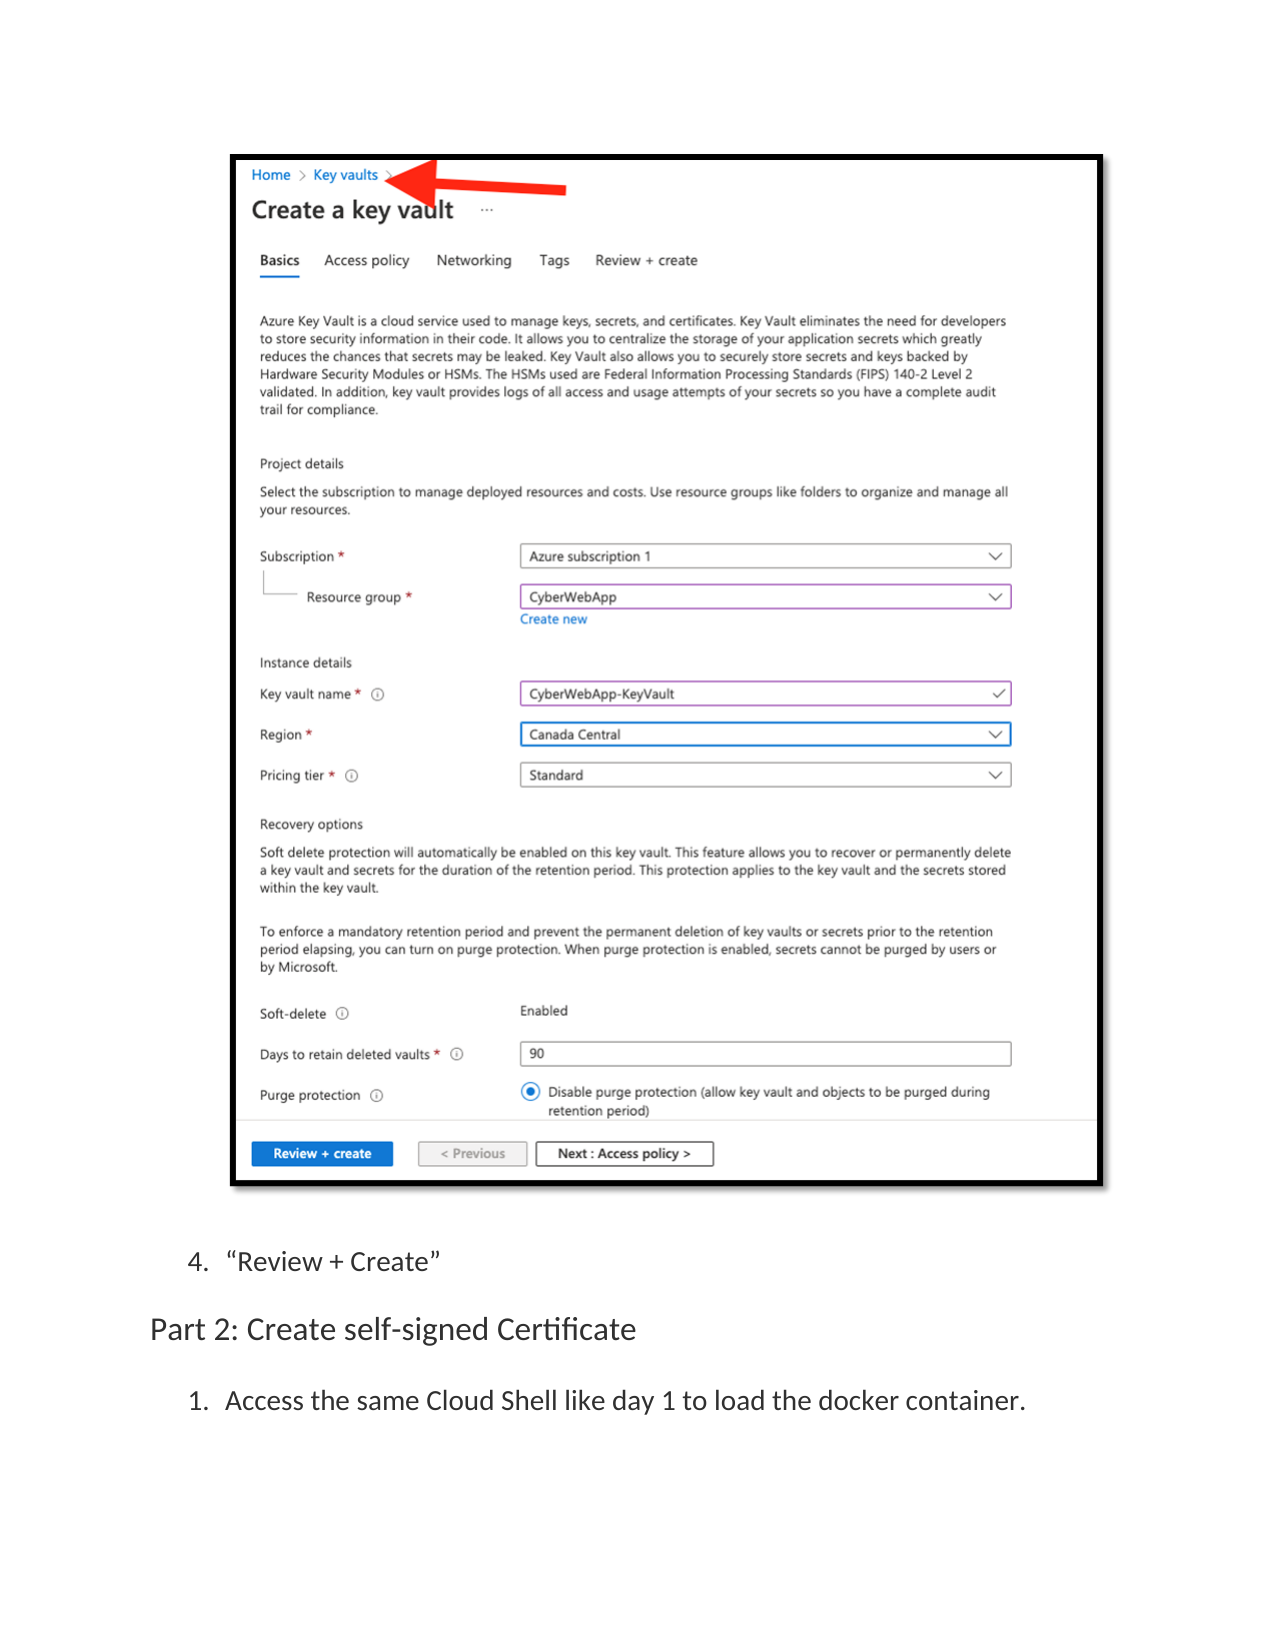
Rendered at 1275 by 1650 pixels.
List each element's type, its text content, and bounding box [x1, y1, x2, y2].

text Part 2: Create self-signed Certificate [150, 1308, 1125, 1349]
list “Review + Create” [187, 1239, 1125, 1279]
picture [225, 150, 1115, 1199]
list Access the same Cloud Shell like day 1 to load the docker container. [187, 1378, 1125, 1418]
